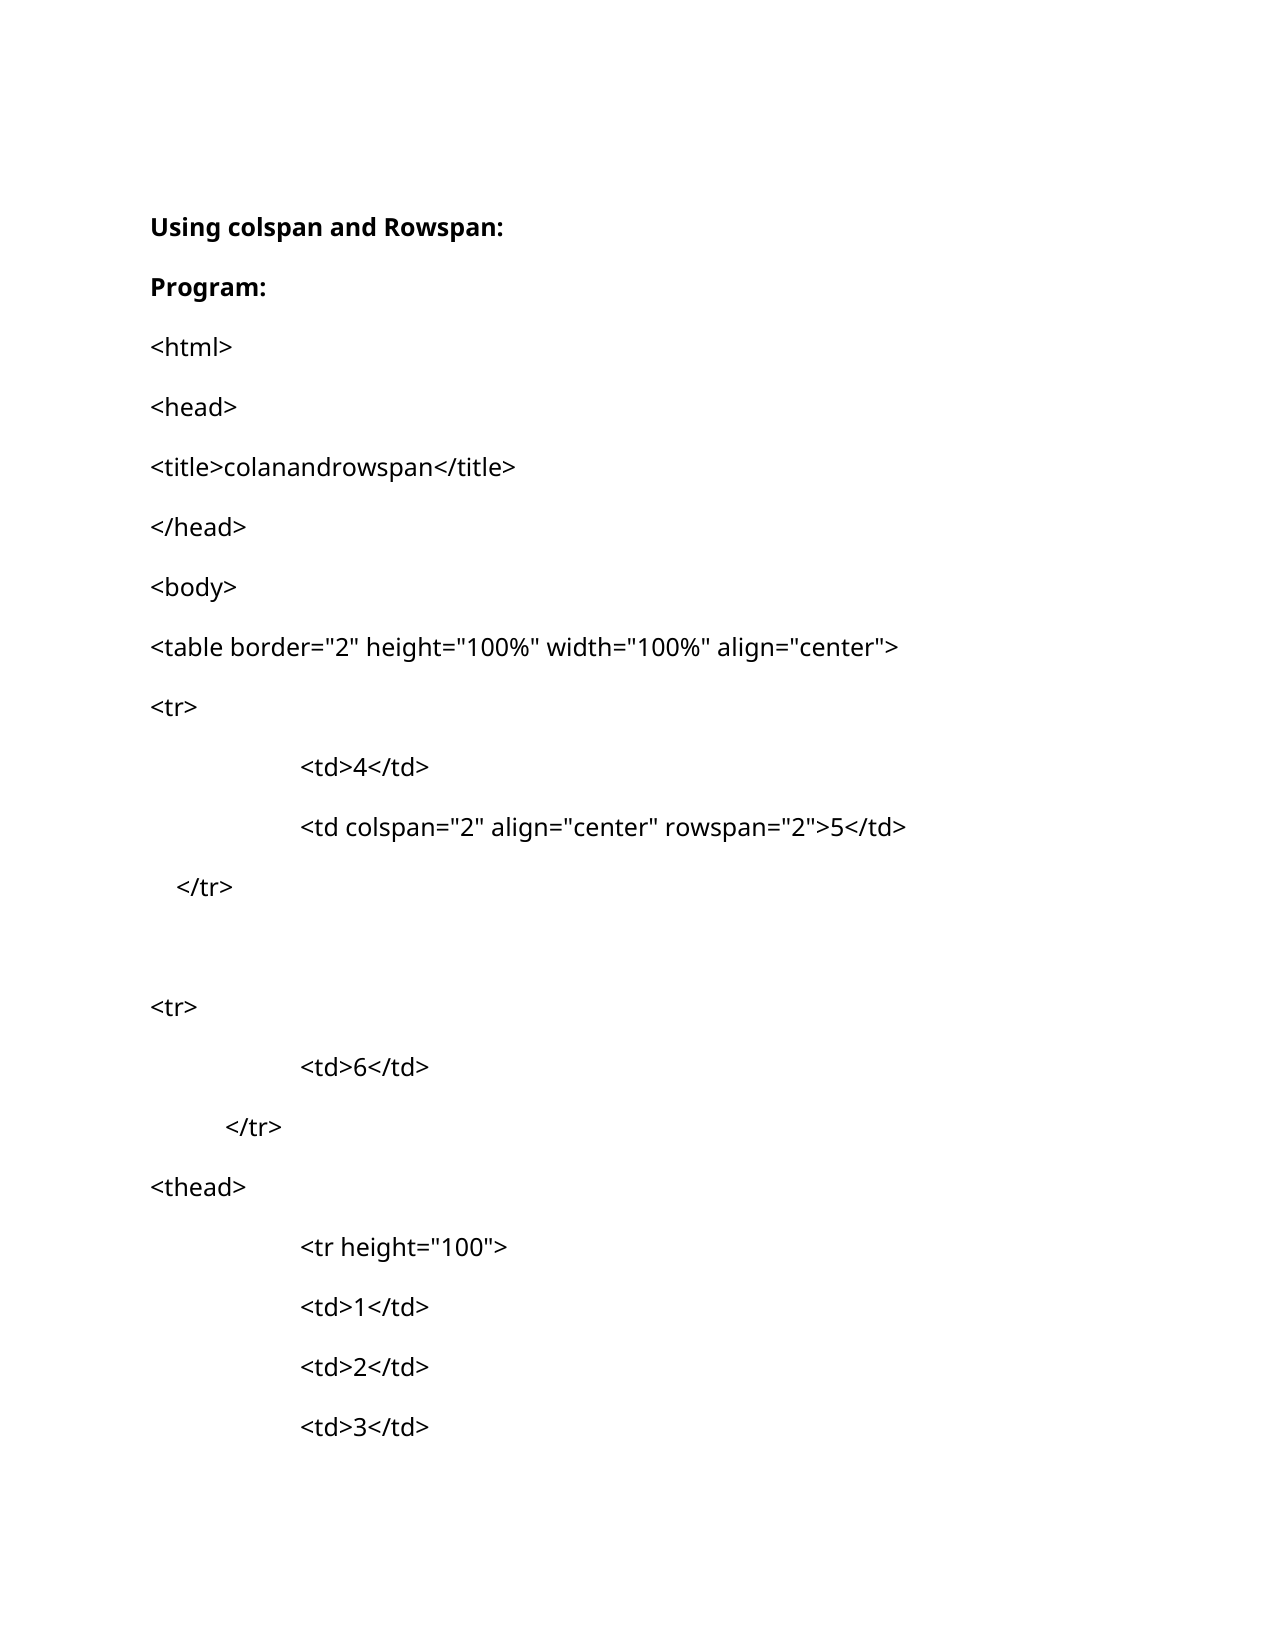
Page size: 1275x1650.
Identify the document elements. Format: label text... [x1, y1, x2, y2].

text <tr> [150, 690, 1125, 724]
text </head> [150, 510, 1125, 544]
text <title>colanandrowspan</title> [150, 450, 1125, 484]
text <td>6</td> [150, 1050, 1125, 1084]
text <td>4</td> [150, 750, 1125, 784]
text <td>1</td> [150, 1290, 1125, 1324]
text <td>3</td> [150, 1410, 1125, 1444]
text </tr> [150, 870, 1125, 904]
text <tr height="100"> [150, 1230, 1125, 1264]
text <head> [150, 390, 1125, 424]
text </tr> [150, 1110, 1125, 1144]
text <body> [150, 570, 1125, 604]
text <html> [150, 330, 1125, 364]
text <thead> [150, 1170, 1125, 1204]
text Program: [150, 270, 1125, 304]
text <td colspan="2" align="center" rowspan="2">5</td> [150, 810, 1125, 844]
text <table border="2" height="100%" width="100%" align="center"> [150, 630, 1125, 664]
text Using colspan and Rowspan: [150, 210, 1125, 244]
text <td>2</td> [150, 1350, 1125, 1384]
text <tr> [150, 990, 1125, 1024]
